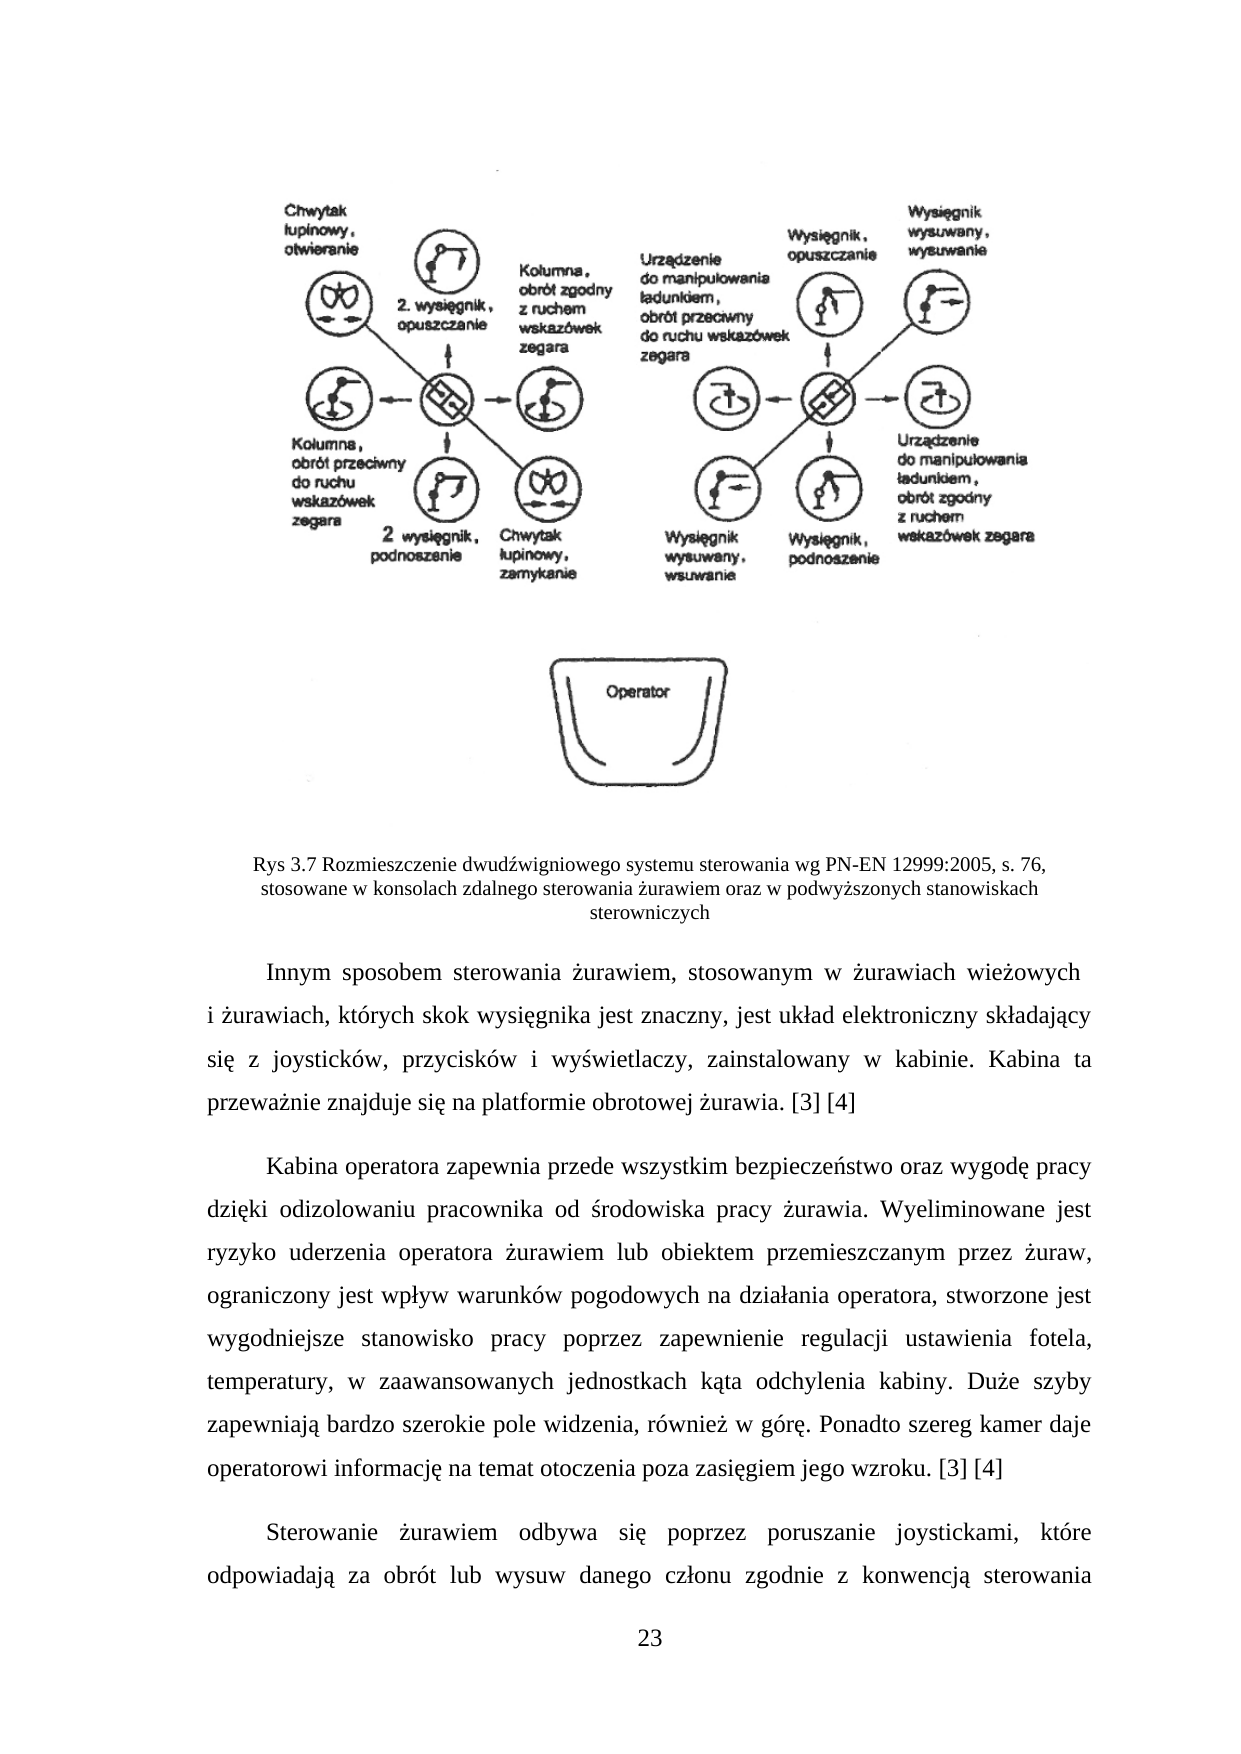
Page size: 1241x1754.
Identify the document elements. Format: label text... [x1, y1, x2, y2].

picture [261, 151, 1093, 827]
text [207, 1517, 1092, 1588]
text Kabina operatora zapewnia przede wszystkim bezpieczeństwo oraz wygodę pracy dzięki odizolowaniu pracownika od środowiska pracy żurawia. Wyeliminowane jest ryzyko uderzenia operatora żurawiem lub obiektem przemieszczanym przez żuraw, ograniczony jest wpływ warunków pogodowych na działania operatora, stworzone jest wygodniejsze stanowisko pracy poprzez zapewnienie regulacji ustawienia fotela, temperatury, w zaawansowanych jednostkach kąta odchylenia kabiny. Duże szyby zapewniają bardzo szerokie pole widzenia, również w górę. Ponadto szereg kamer daje operatorowi informację na temat otoczenia poza zasięgiem jego wzroku. [207, 1151, 1092, 1481]
text Innym sposobem sterowania żurawiem, stosowanym w żurawiach wieżowych i żurawiach, których skok wysięgnika jest znaczny, jest układ elektroniczny składający się z joysticków, przycisków i wyświetlaczy, zainstalowany w kabinie. Kabina ta przeważnie znajduje się na platformie obrotowej żurawia. [207, 957, 1092, 1116]
